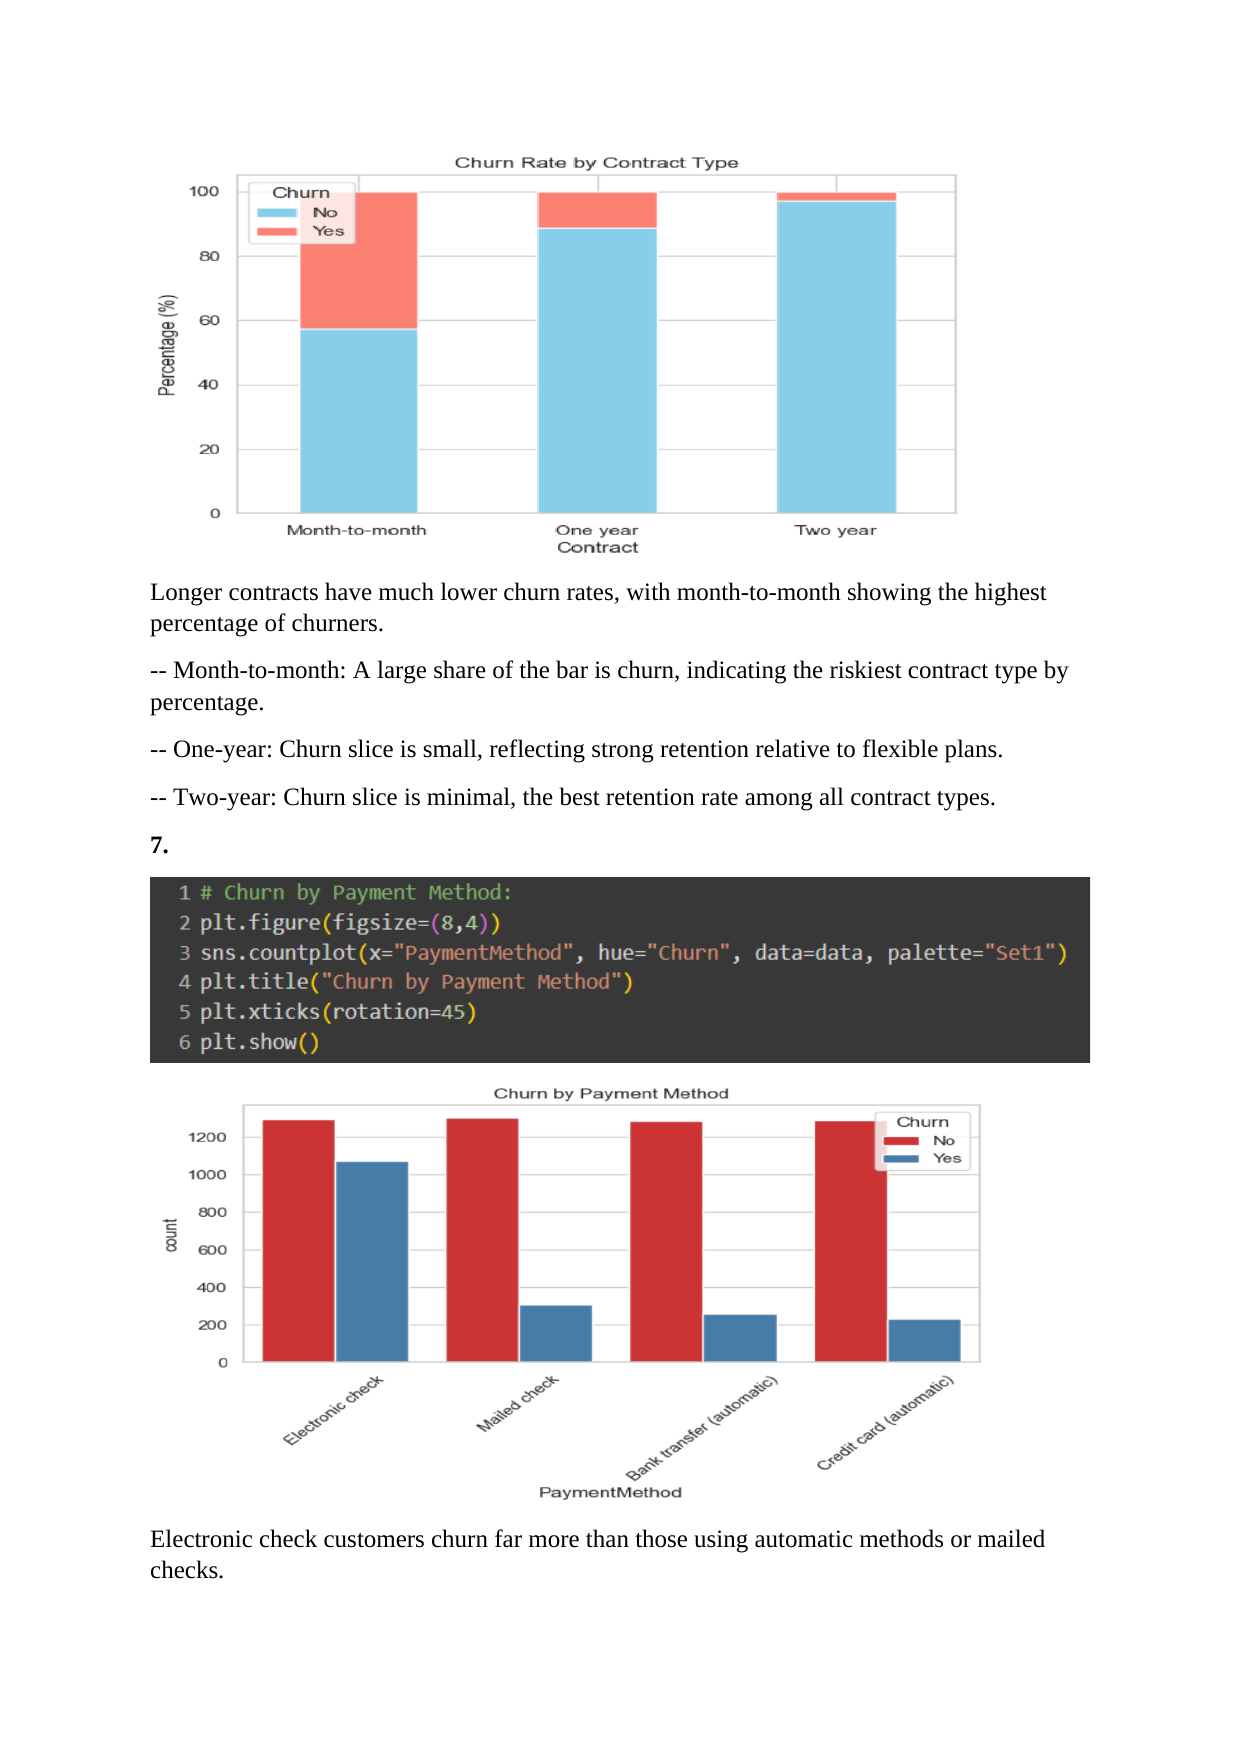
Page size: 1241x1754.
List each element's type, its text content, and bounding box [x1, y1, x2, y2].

text -- Month-to-month: A large share of the bar is churn, indicating the riskiest contract type by percentage. [150, 656, 1090, 715]
text Longer contracts have much lower churn rates, with month-to-month showing the highest percentage of churners. [150, 577, 1090, 637]
text Electronic check customers churn far more than those using automatic methods or mailed checks. [150, 1524, 1090, 1584]
picture [150, 150, 963, 558]
picture [150, 877, 1091, 1063]
text -- One-year: Churn slice is small, reflecting strong retention relative to flexible plans. [150, 734, 1090, 763]
text -- Two-year: Churn slice is minimal, the best retention rate among all contract types. [150, 782, 1090, 811]
picture [150, 1081, 987, 1506]
text 7. [150, 830, 1090, 858]
